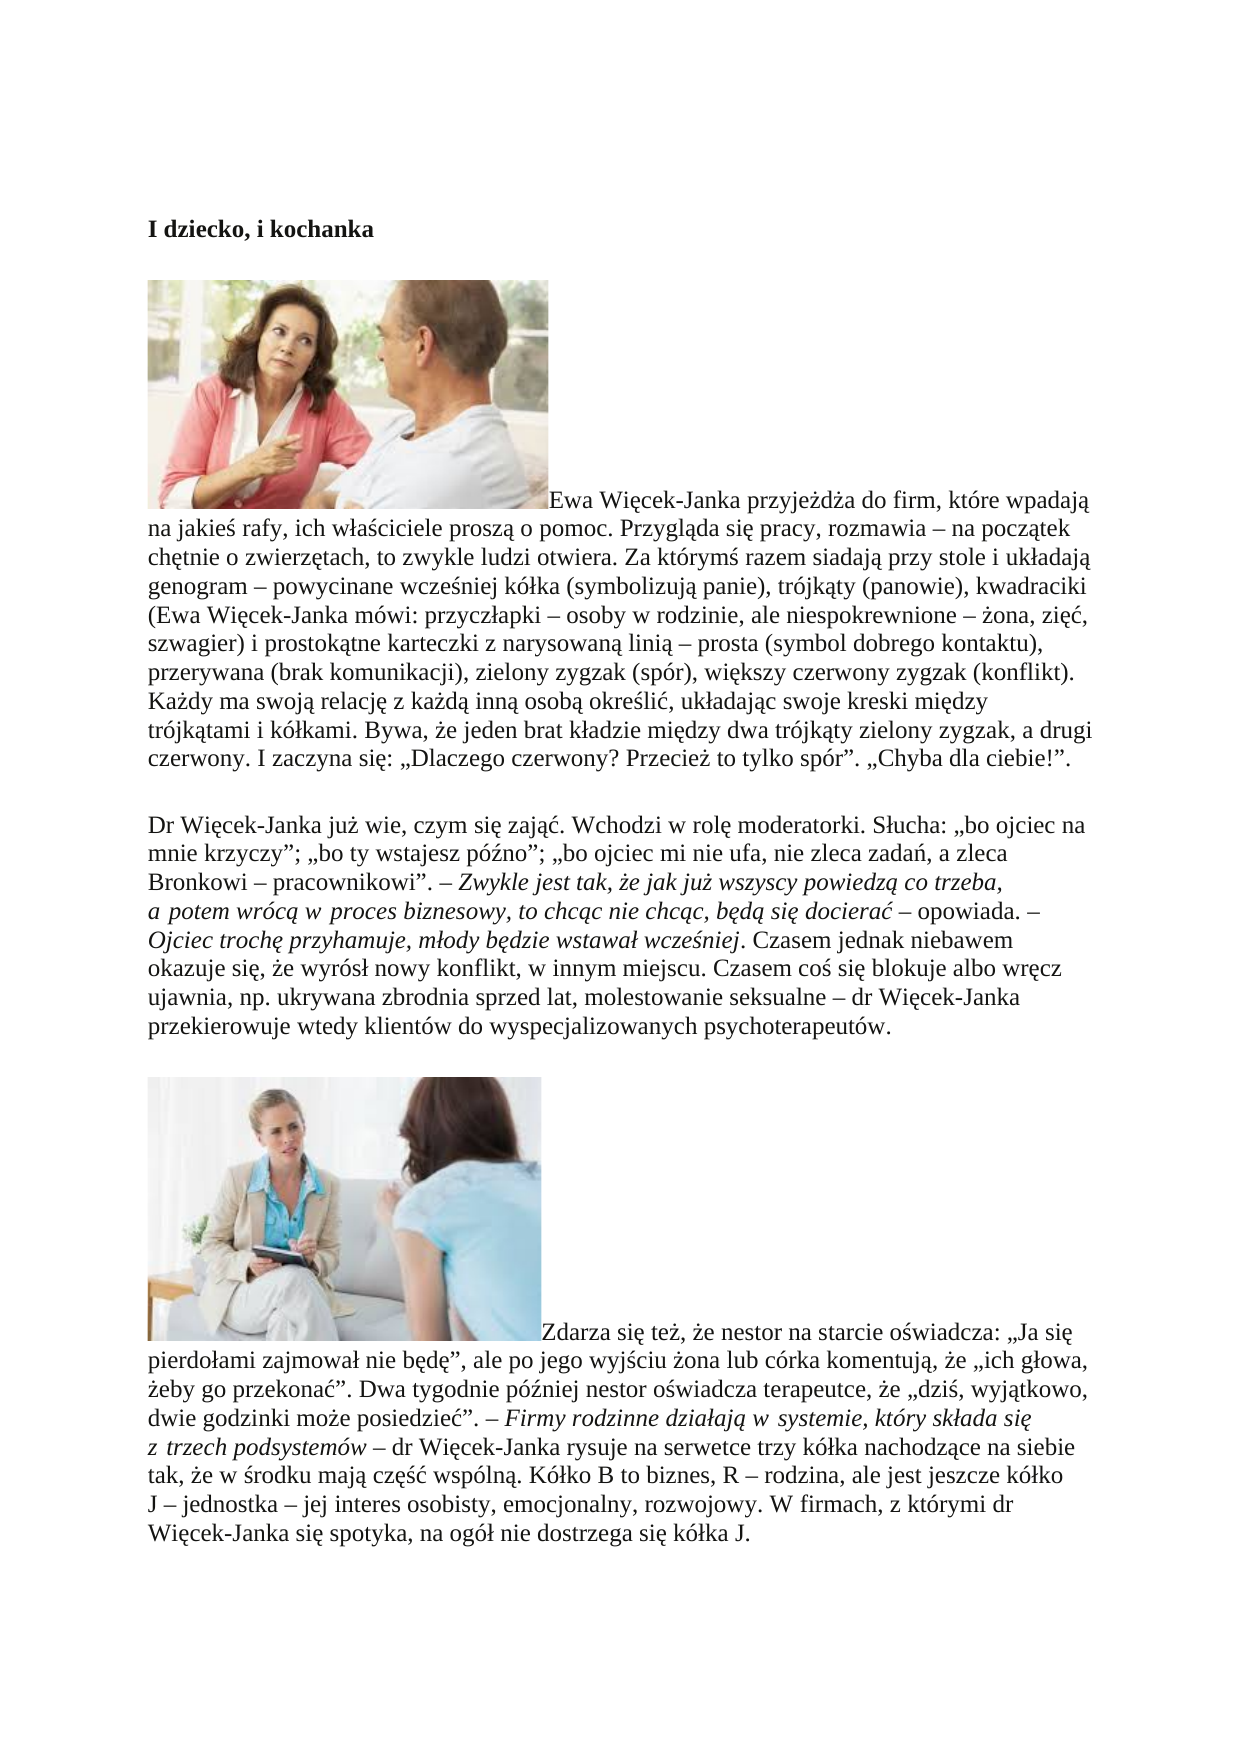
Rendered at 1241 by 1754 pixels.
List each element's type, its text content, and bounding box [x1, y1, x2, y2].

picture [147, 1077, 542, 1341]
text I dziecko, i kochanka [148, 214, 1093, 243]
text Dr Więcek-Janka już wie, czym się zająć. Wchodzi w rolę moderatorki. Słucha: „bo ojciec na mnie krzyczy”; „bo ty wstajesz późno”; „bo ojciec mi nie ufa, nie zleca zadań, a zleca Bronkowi – pracownikowi”. – Zwykle jest tak, że jak już wszyscy powiedzą co trzeba, a potem wrócą w proces biznesowy, to chcąc nie chcąc, będą się docierać – opowiada. – Ojciec trochę przyhamuje, młody będzie wstawał wcześniej. Czasem jednak niebawem okazuje się, że wyrósł nowy konflikt, w innym miejscu. Czasem coś się blokuje albo wręcz ujawnia, np. ukrywana zbrodnia sprzed lat, molestowanie seksualne – dr Więcek-Janka przekierowuje wtedy klientów do wyspecjalizowanych psychoterapeutów. [148, 810, 1093, 1040]
text Ewa Więcek-Janka przyjeżdża do firm, które wpadają na jakieś rafy, ich właściciele proszą o pomoc. Przygląda się pracy, rozmawia – na początek chętnie o zwierzętach, to zwykle ludzi otwiera. Za którymś razem siadają przy stole i układają genogram – powycinane wcześniej kółka (symbolizują panie), trójkąty (panowie), kwadraciki (Ewa Więcek-Janka mówi: przyczłapki – osoby w rodzinie, ale niespokrewnione – żona, zięć, szwagier) i prostokątne karteczki z narysowaną linią – prosta (symbol dobrego kontaktu), przerywana (brak komunikacji), zielony zygzak (spór), większy czerwony zygzak (konflikt). Każdy ma swoją relację z każdą inną osobą określić, układając swoje kreski między trójkątami i kółkami. Bywa, że jeden brat kładzie między dwa trójkąty zielony zygzak, a drugi czerwony. I zaczyna się: „Dlaczego czerwony? Przecież to tylko spór”. „Chyba dla ciebie!”. [148, 280, 1093, 772]
text Zdarza się też, że nestor na starcie oświadcza: „Ja się pierdołami zajmował nie będę”, ale po jego wyjściu żona lub córka komentują, że „ich głowa, żeby go przekonać”. Dwa tygodnie później nestor oświadcza terapeutce, że „dziś, wyjątkowo, dwie godzinki może posiedzieć”. – Firmy rodzinne działają w systemie, który składa się z trzech podsystemów – dr Więcek-Janka rysuje na serwetce trzy kółka nachodzące na siebie tak, że w środku mają część wspólną. Kółko B to biznes, R – rodzina, ale jest jeszcze kółko J – jednostka – jej interes osobisty, emocjonalny, rozwojowy. W firmach, z którymi dr Więcek-Janka się spotyka, na ogół nie dostrzega się kółka J. [148, 1077, 1093, 1547]
picture [147, 280, 549, 509]
